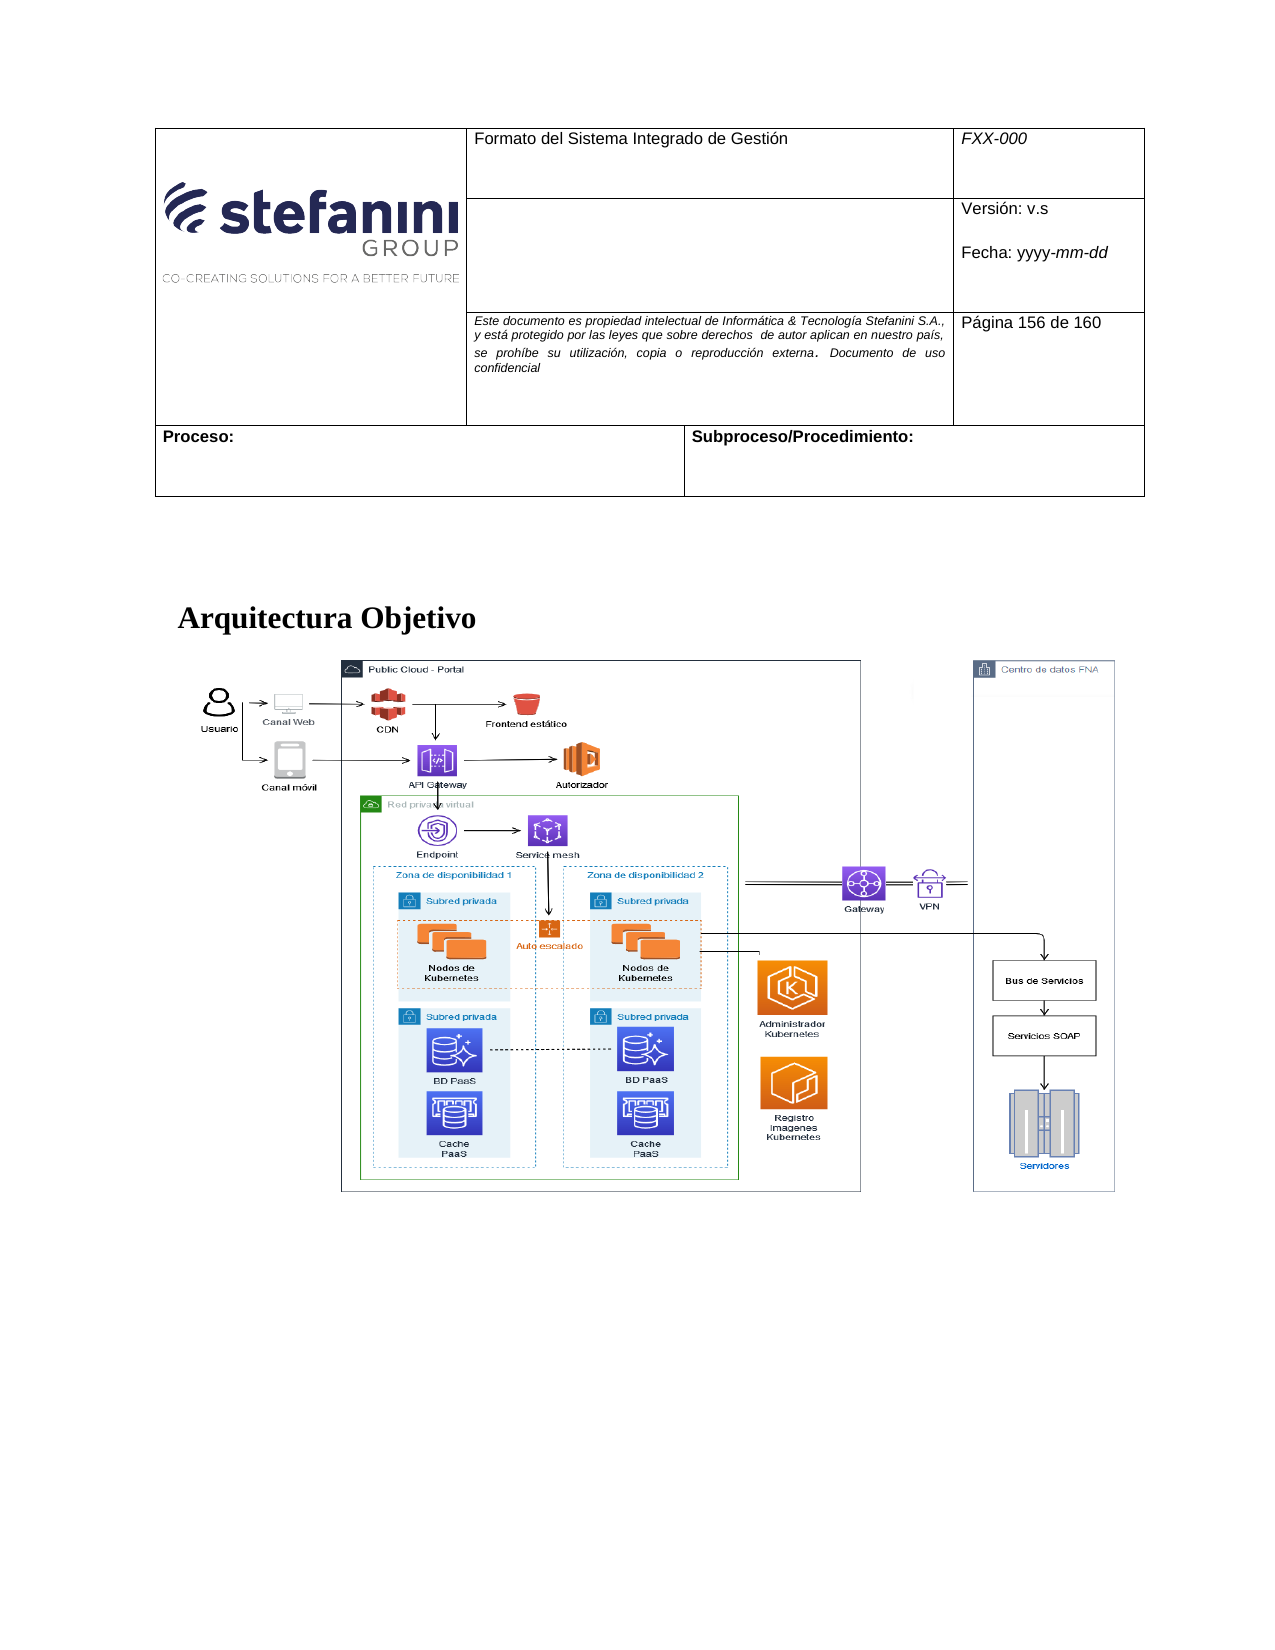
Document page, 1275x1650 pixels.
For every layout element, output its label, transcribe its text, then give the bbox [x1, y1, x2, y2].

picture [162, 182, 460, 286]
subtitle Arquitectura Objetivo [177, 599, 1098, 635]
picture [196, 660, 1115, 1192]
